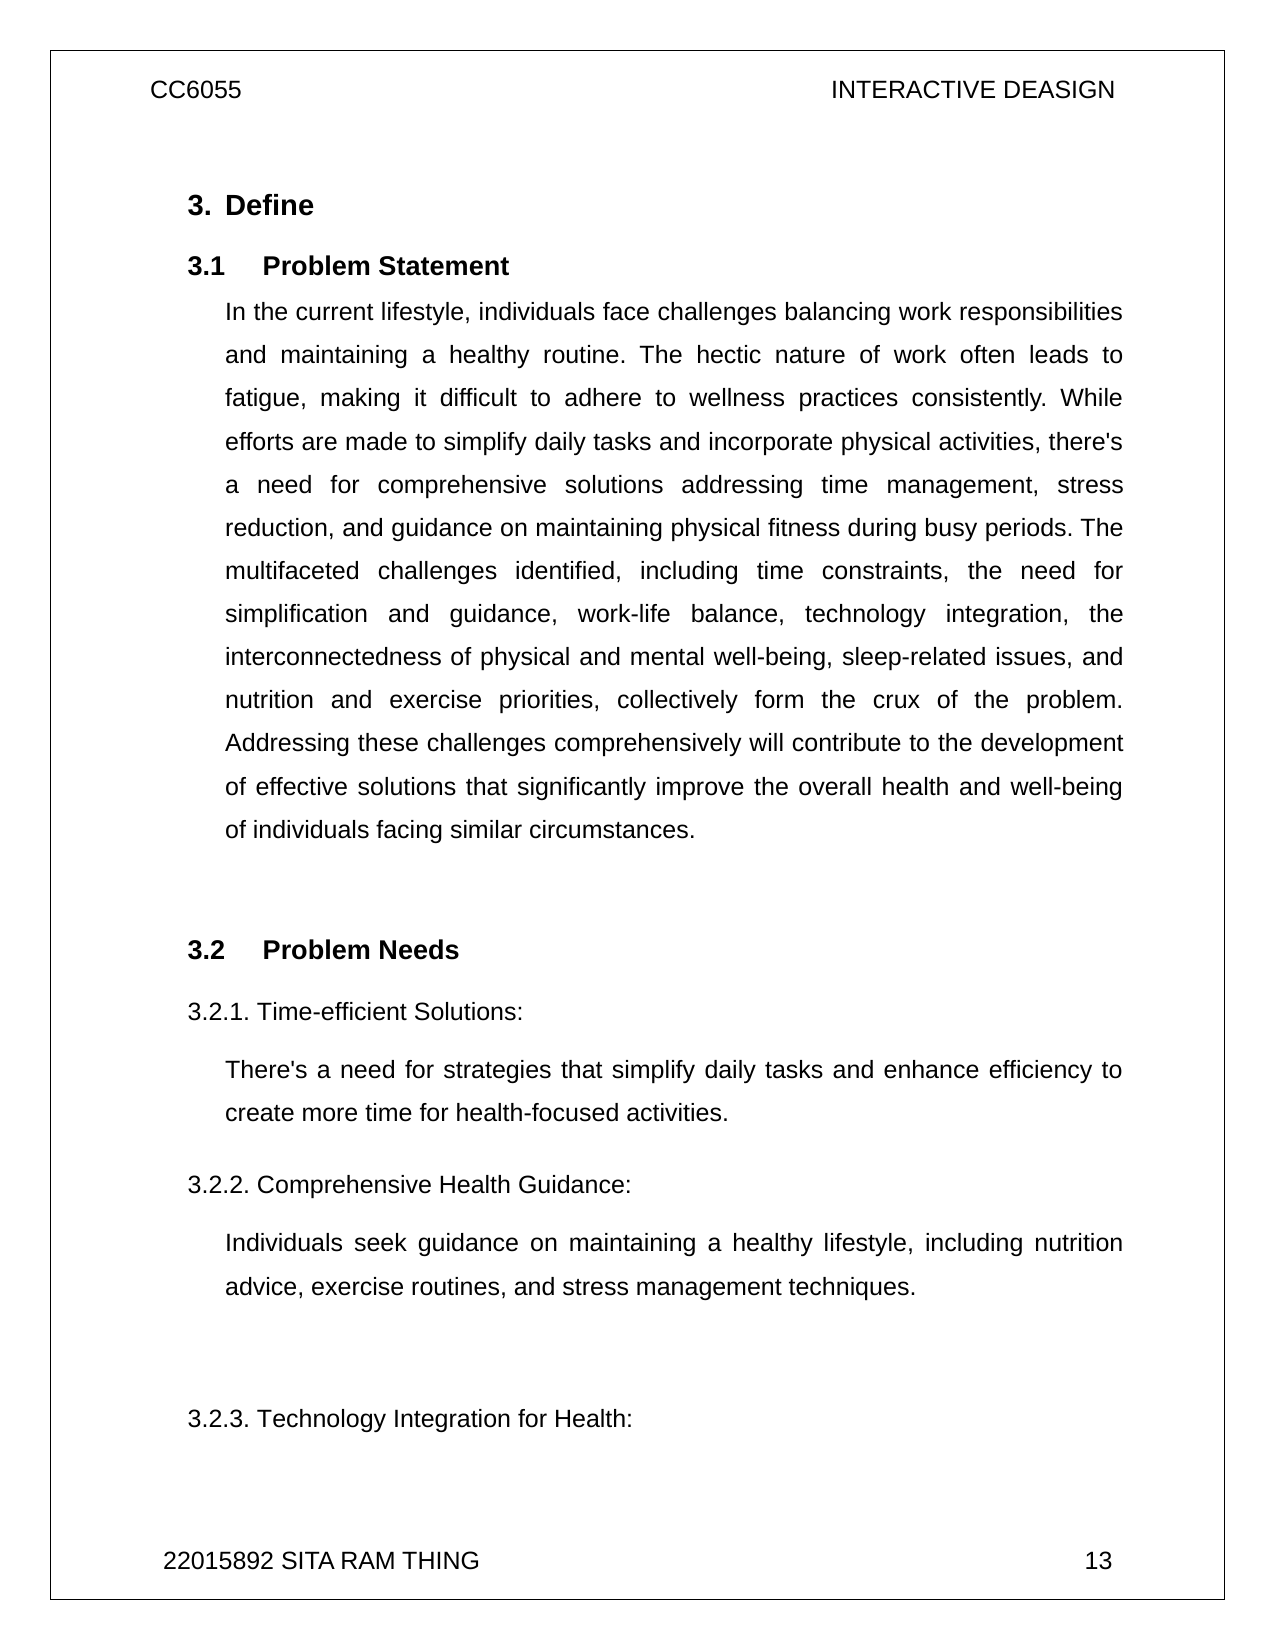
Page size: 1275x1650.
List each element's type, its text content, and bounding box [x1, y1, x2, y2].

subtitle 3.2.3. Technology Integration for Health: [187, 1404, 1125, 1432]
subtitle 3.2.1. Time-efficient Solutions: [187, 997, 1125, 1026]
subtitle Problem Needs [187, 934, 1125, 966]
text There's a need for strategies that simplify daily tasks and enhance efficiency to create more time for health-focused activities. [225, 1055, 1125, 1127]
text Individuals seek guidance on maintaining a healthy lifestyle, including nutrition advice, exercise routines, and stress management techniques. [225, 1228, 1125, 1300]
subtitle 3.2.2. Comprehensive Health Guidance: [187, 1171, 1125, 1199]
subtitle Define [187, 187, 1125, 221]
text In the current lifestyle, individuals face challenges balancing work responsibilities and maintaining a healthy routine. The hectic nature of work often leads to fatigue, making it difficult to adhere to wellness practices consistently. While efforts are made to simplify daily tasks and incorporate physical activities, there's a need for comprehensive solutions addressing time management, stress reduction, and guidance on maintaining physical fitness during busy periods. The multifaceted challenges identified, including time constraints, the need for simplification and guidance, work-life balance, technology integration, the interconnectedness of physical and mental well-being, sleep-related issues, and nutrition and exercise priorities, collectively form the crux of the problem. Addressing these challenges comprehensively will contribute to the development of effective solutions that significantly improve the overall health and well-being of individuals facing similar circumstances. [225, 297, 1125, 843]
subtitle Problem Statement [187, 250, 1125, 282]
